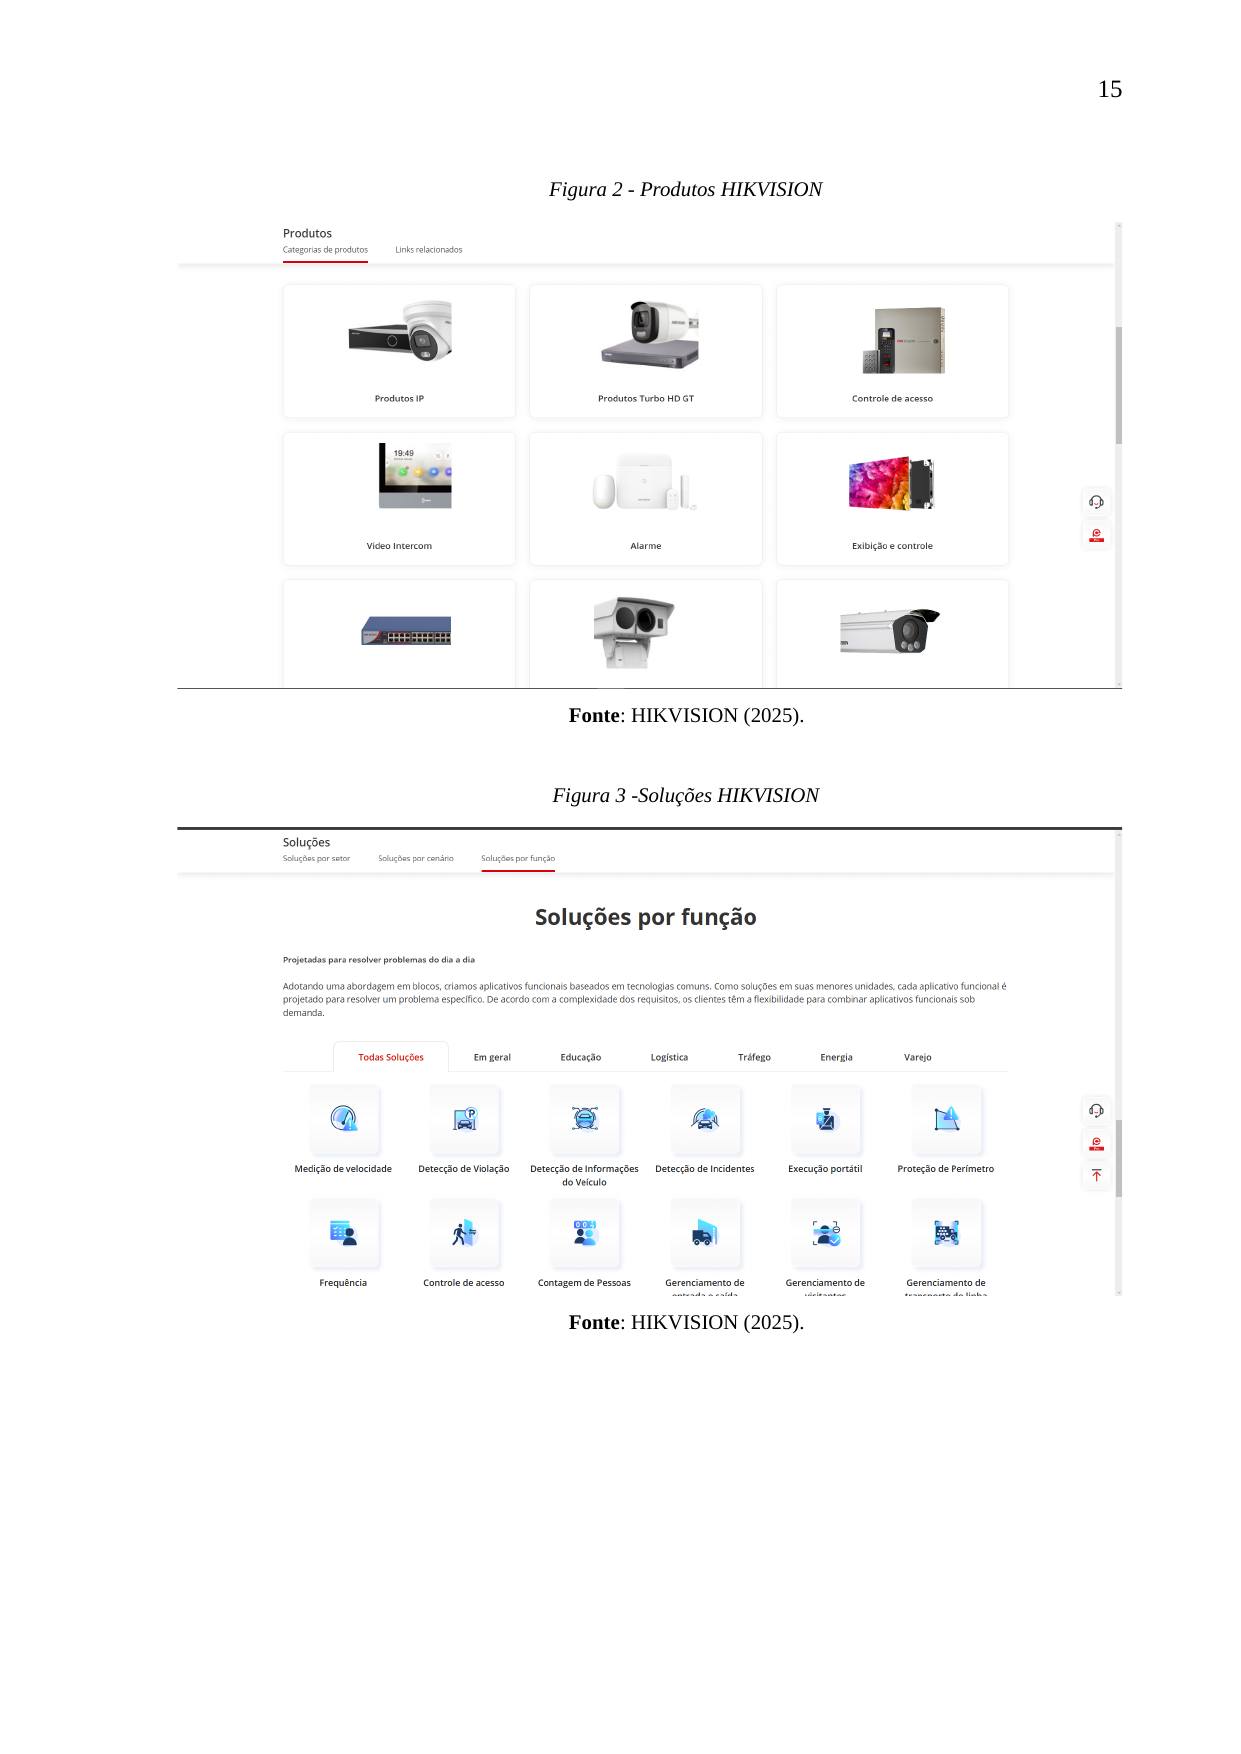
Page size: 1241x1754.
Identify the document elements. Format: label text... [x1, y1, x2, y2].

picture [177, 827, 1123, 1296]
text Figura 3 -Soluções HIKVISION [177, 783, 1122, 807]
text Figura 2 - Produtos HIKVISION [177, 177, 1122, 201]
picture [177, 222, 1123, 689]
text Fonte: HIKVISION (2025). [177, 703, 1122, 727]
text Fonte: HIKVISION (2025). [177, 1310, 1122, 1334]
